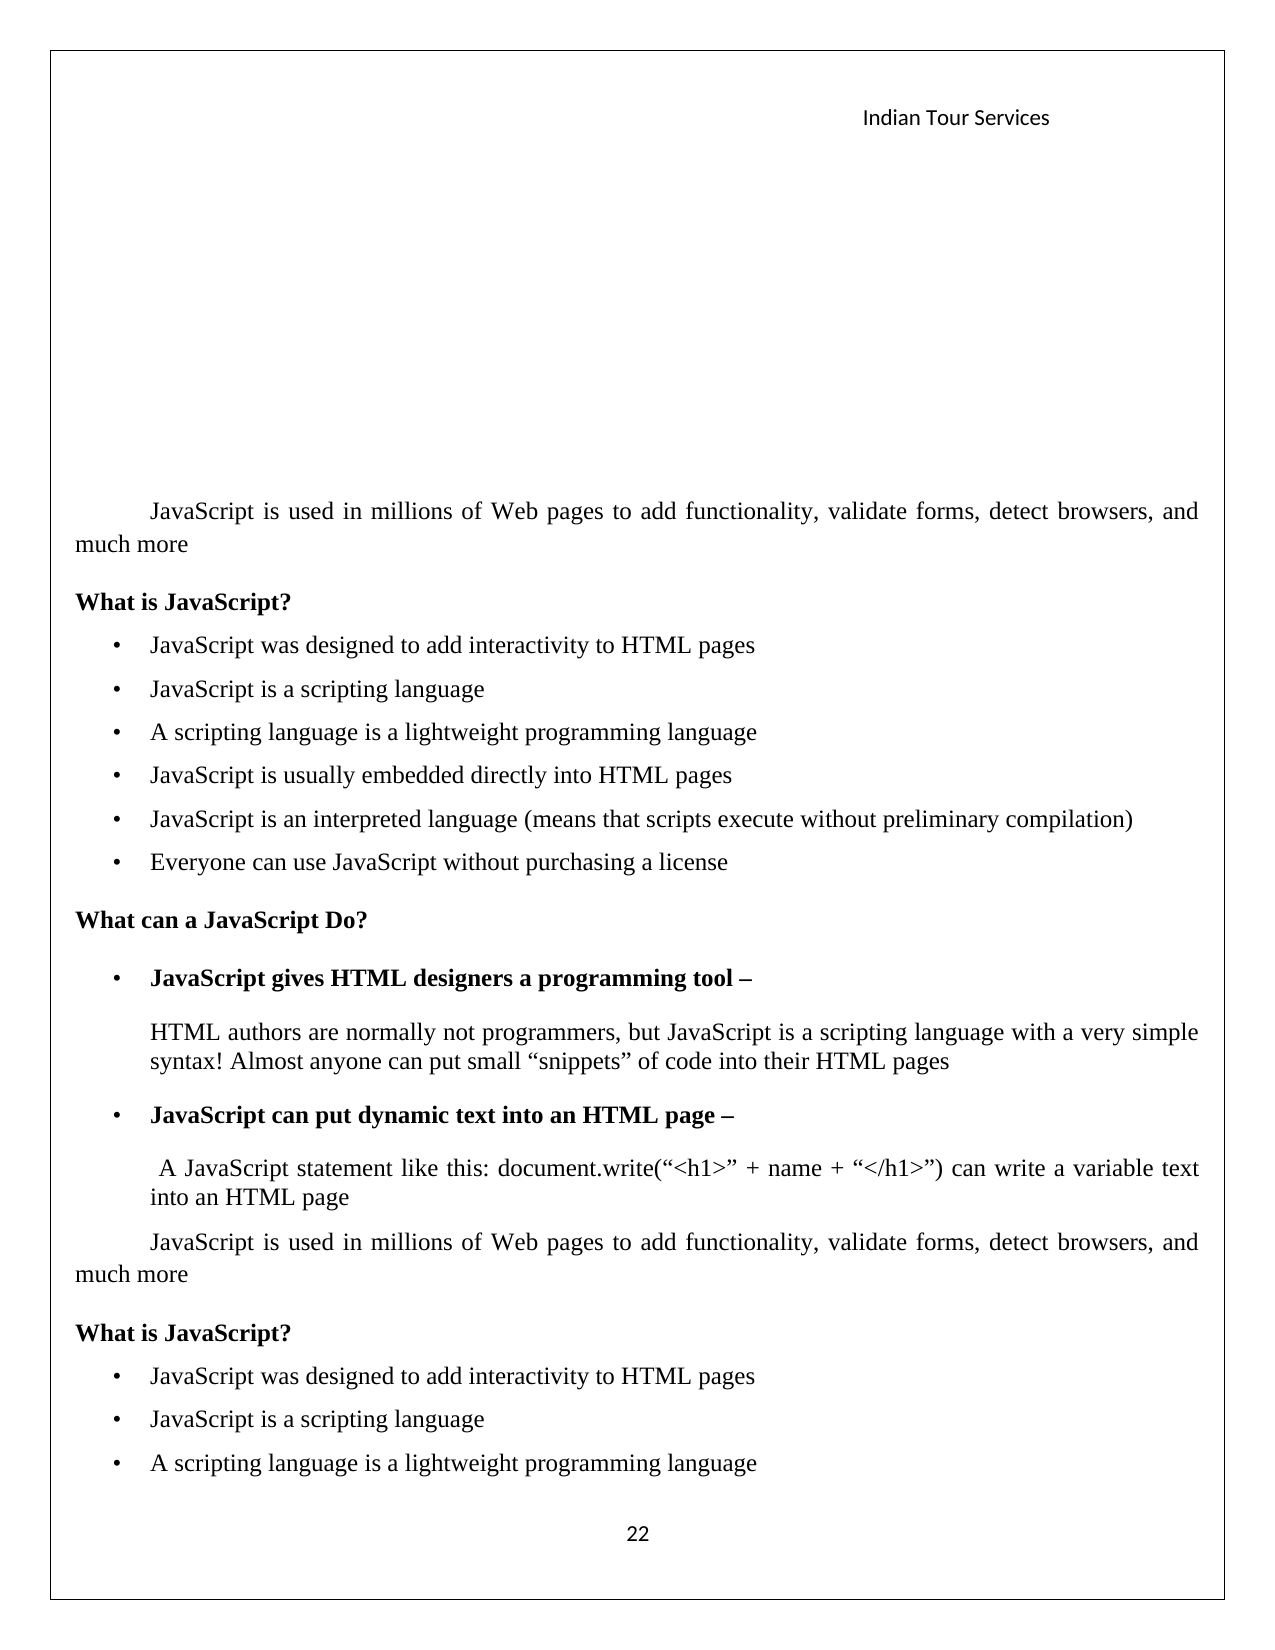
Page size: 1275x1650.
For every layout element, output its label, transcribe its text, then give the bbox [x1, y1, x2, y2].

text JavaScript is used in millions of Web pages to add functionality, validate forms, detect browsers, and much more [75, 1227, 1200, 1288]
list JavaScript was designed to add interactivity to HTML pages [112, 630, 1200, 659]
text HTML authors are normally not programmers, but JavaScript is a scripting language with a very simple syntax! Almost anyone can put small “snippets” of code into their HTML pages [150, 1017, 1200, 1075]
text What is JavaScript? [75, 1318, 1200, 1346]
list JavaScript was designed to add interactivity to HTML pages [112, 1361, 1200, 1390]
text What can a JavaScript Do? [75, 905, 1200, 934]
list JavaScript can put dynamic text into an HTML page – [112, 1100, 1200, 1128]
list A scripting language is a lightweight programming language [112, 717, 1200, 746]
list A scripting language is a lightweight programming language [112, 1448, 1200, 1477]
text What is JavaScript? [75, 587, 1200, 616]
list JavaScript is a scripting language [112, 674, 1200, 702]
text JavaScript is used in millions of Web pages to add functionality, validate forms, detect browsers, and much more [75, 496, 1200, 557]
list JavaScript is an interpreted language (means that scripts execute without preliminary compilation) [112, 804, 1200, 833]
list Everyone can use JavaScript without purchasing a license [112, 847, 1200, 876]
list JavaScript gives HTML designers a programming tool – [112, 963, 1200, 992]
text A JavaScript statement like this: document.write(“<h1>” + name + “</h1>”) can write a variable text into an HTML page [150, 1153, 1200, 1211]
list JavaScript is a scripting language [112, 1404, 1200, 1433]
list JavaScript is usually embedded directly into HTML pages [112, 761, 1200, 789]
